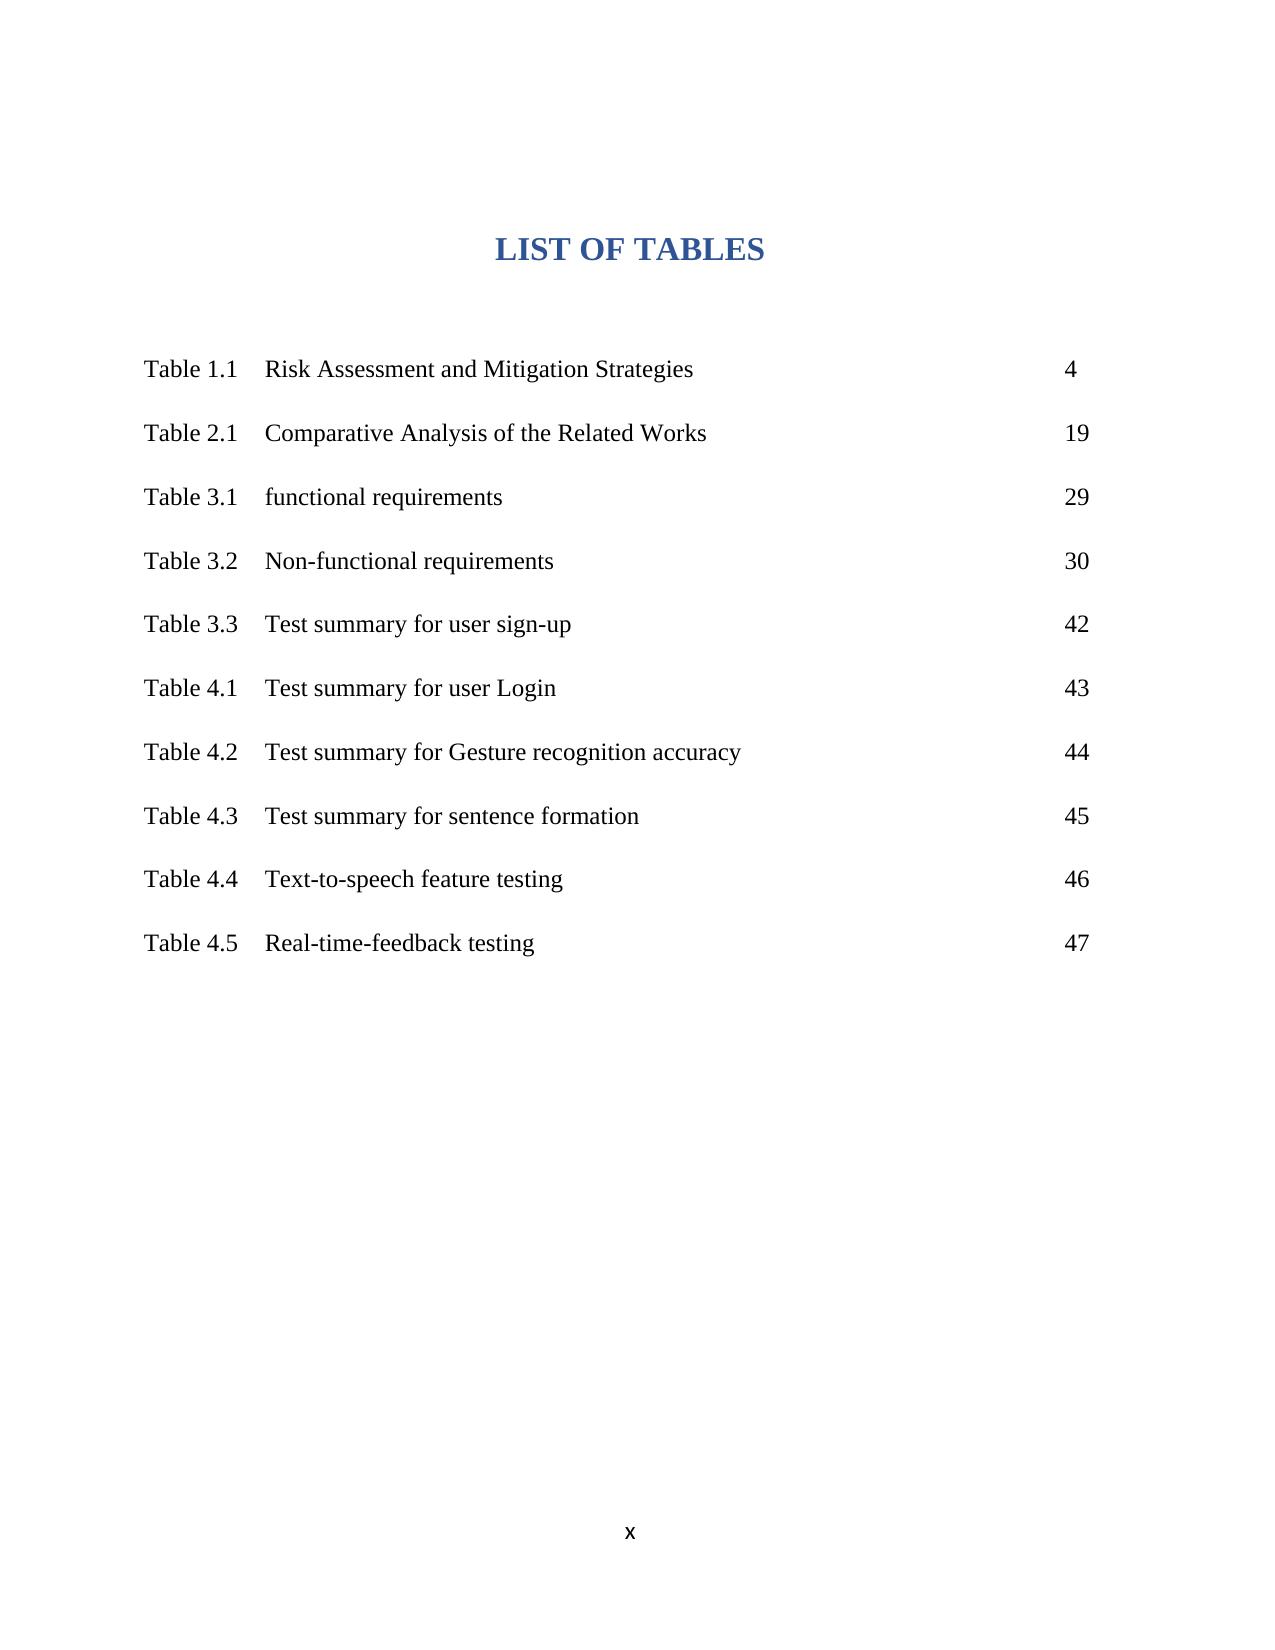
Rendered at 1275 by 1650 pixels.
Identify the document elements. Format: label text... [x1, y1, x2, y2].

table_cell Test summary for user Login [254, 673, 1053, 736]
table_cell 45 [1054, 801, 1126, 863]
table_cell Table 2.1 [133, 418, 253, 481]
table_cell 19 [1054, 418, 1126, 481]
table_cell Text-to-speech feature testing [254, 865, 1053, 927]
table_header 4 [1054, 355, 1126, 417]
table_header Risk Assessment and Mitigation Strategies [254, 355, 1053, 417]
table_cell functional requirements [254, 482, 1053, 545]
table_cell Table 4.1 [133, 673, 253, 736]
table_cell Non-functional requirements [254, 546, 1053, 608]
table_cell 44 [1054, 737, 1126, 800]
table_cell Test summary for user sign-up [254, 610, 1053, 672]
table_cell Comparative Analysis of the Related Works [254, 418, 1053, 481]
table_cell 30 [1054, 546, 1126, 608]
table_cell Test summary for Gesture recognition accuracy [254, 737, 1053, 800]
table_cell 29 [1054, 482, 1126, 545]
table_cell Table 4.5 [133, 928, 253, 991]
table_cell 43 [1054, 673, 1126, 736]
table_cell 47 [1054, 928, 1126, 991]
table_cell 42 [1054, 610, 1126, 672]
table_cell Table 4.3 [133, 801, 253, 863]
table_cell Table 3.3 [133, 610, 253, 672]
table_cell Table 3.2 [133, 546, 253, 608]
table_cell Table 3.1 [133, 482, 253, 545]
table_cell Table 4.2 [133, 737, 253, 800]
table_cell Table 4.4 [133, 865, 253, 927]
table_cell 46 [1054, 865, 1126, 927]
table_header Table 1.1 [133, 355, 253, 417]
table_cell Real-time-feedback testing [254, 928, 1053, 991]
subtitle LIST OF TABLES [132, 229, 1128, 268]
table_cell Test summary for sentence formation [254, 801, 1053, 863]
